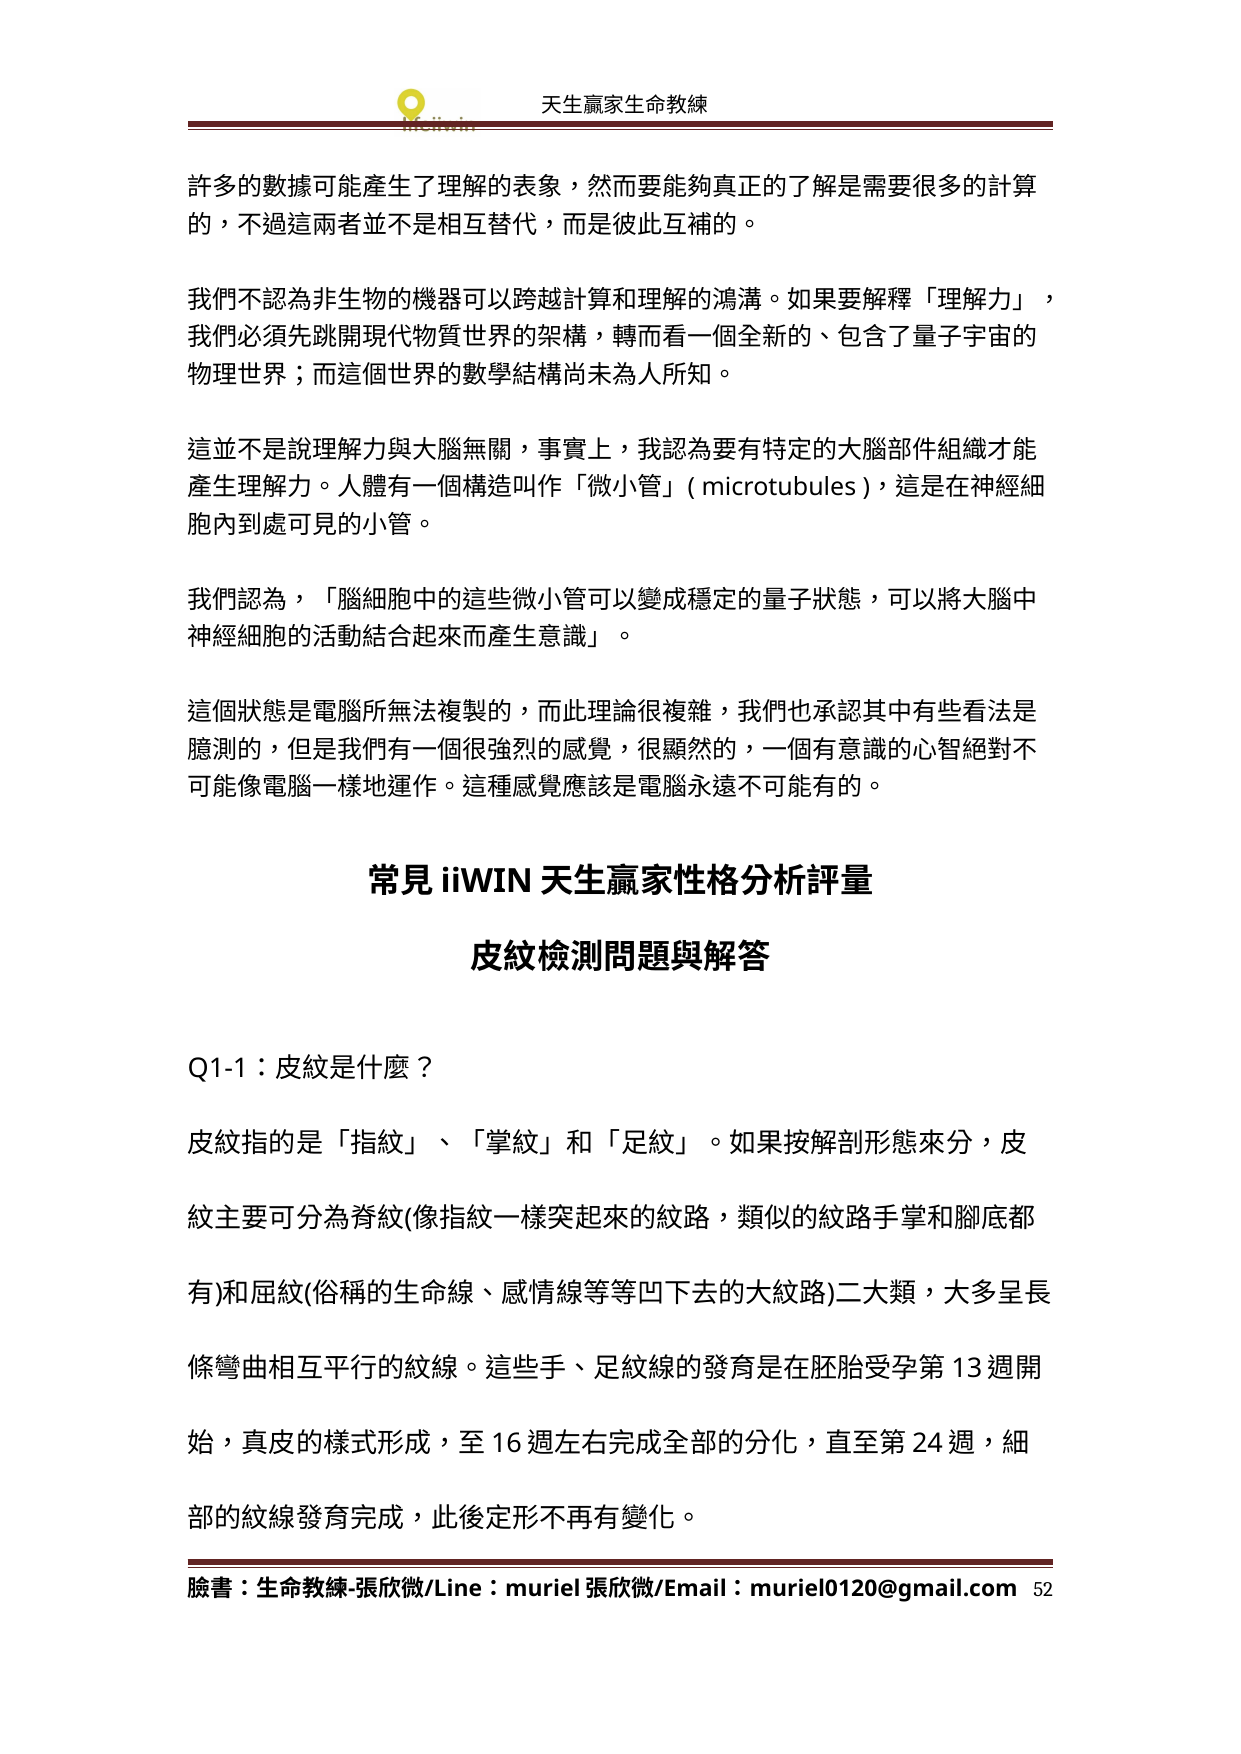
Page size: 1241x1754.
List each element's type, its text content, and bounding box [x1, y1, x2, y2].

text 常見iiWIN天生贏家性格分析評量 [187, 841, 1053, 916]
picture [393, 88, 482, 121]
text 這並不是說理解力與大腦無關，事實上，我認為要有特定的大腦部件組織才能產生理解力。人體有一個構造叫作「微小管」( microtubules )，這是在神經細胞內到處可見的小管。 [187, 428, 1053, 541]
text Q1-1：皮紋是什麼？ [187, 1028, 1053, 1103]
text 這個狀態是電腦所無法複製的，而此理論很複雜，我們也承認其中有些看法是臆測的，但是我們有一個很強烈的感覺，很顯然的，一個有意識的心智絕對不可能像電腦一樣地運作。這種感覺應該是電腦永遠不可能有的。 [187, 691, 1053, 803]
text 我們不認為非生物的機器可以跨越計算和理解的鴻溝。如果要解釋「理解力」，我們必須先跳開現代物質世界的架構，轉而看一個全新的、包含了量子宇宙的物理世界；而這個世界的數學結構尚未為人所知。 [187, 278, 1053, 391]
text 我們認為，「腦細胞中的這些微小管可以變成穩定的量子狀態，可以將大腦中神經細胞的活動結合起來而產生意識」。 [187, 578, 1053, 653]
text 皮紋檢測問題與解答 [187, 916, 1053, 991]
picture [393, 130, 482, 137]
text 皮紋指的是「指紋」、「掌紋」和「足紋」。如果按解剖形態來分，皮紋主要可分為脊紋(像指紋一樣突起來的紋路，類似的紋路手掌和腳底都有)和屈紋(俗稱的生命線、感情線等等凹下去的大紋路)二大類，大多呈長條彎曲相互平行的紋線。這些手、足紋線的發育是在胚胎受孕第13週開始，真皮的樣式形成，至16週左右完成全部的分化，直至第24週，細部的紋線發育完成，此後定形不再有變化。 [187, 1103, 1053, 1553]
text 許多的數據可能產生了理解的表象，然而要能夠真正的了解是需要很多的計算的，不過這兩者並不是相互替代，而是彼此互補的。 [187, 166, 1053, 241]
